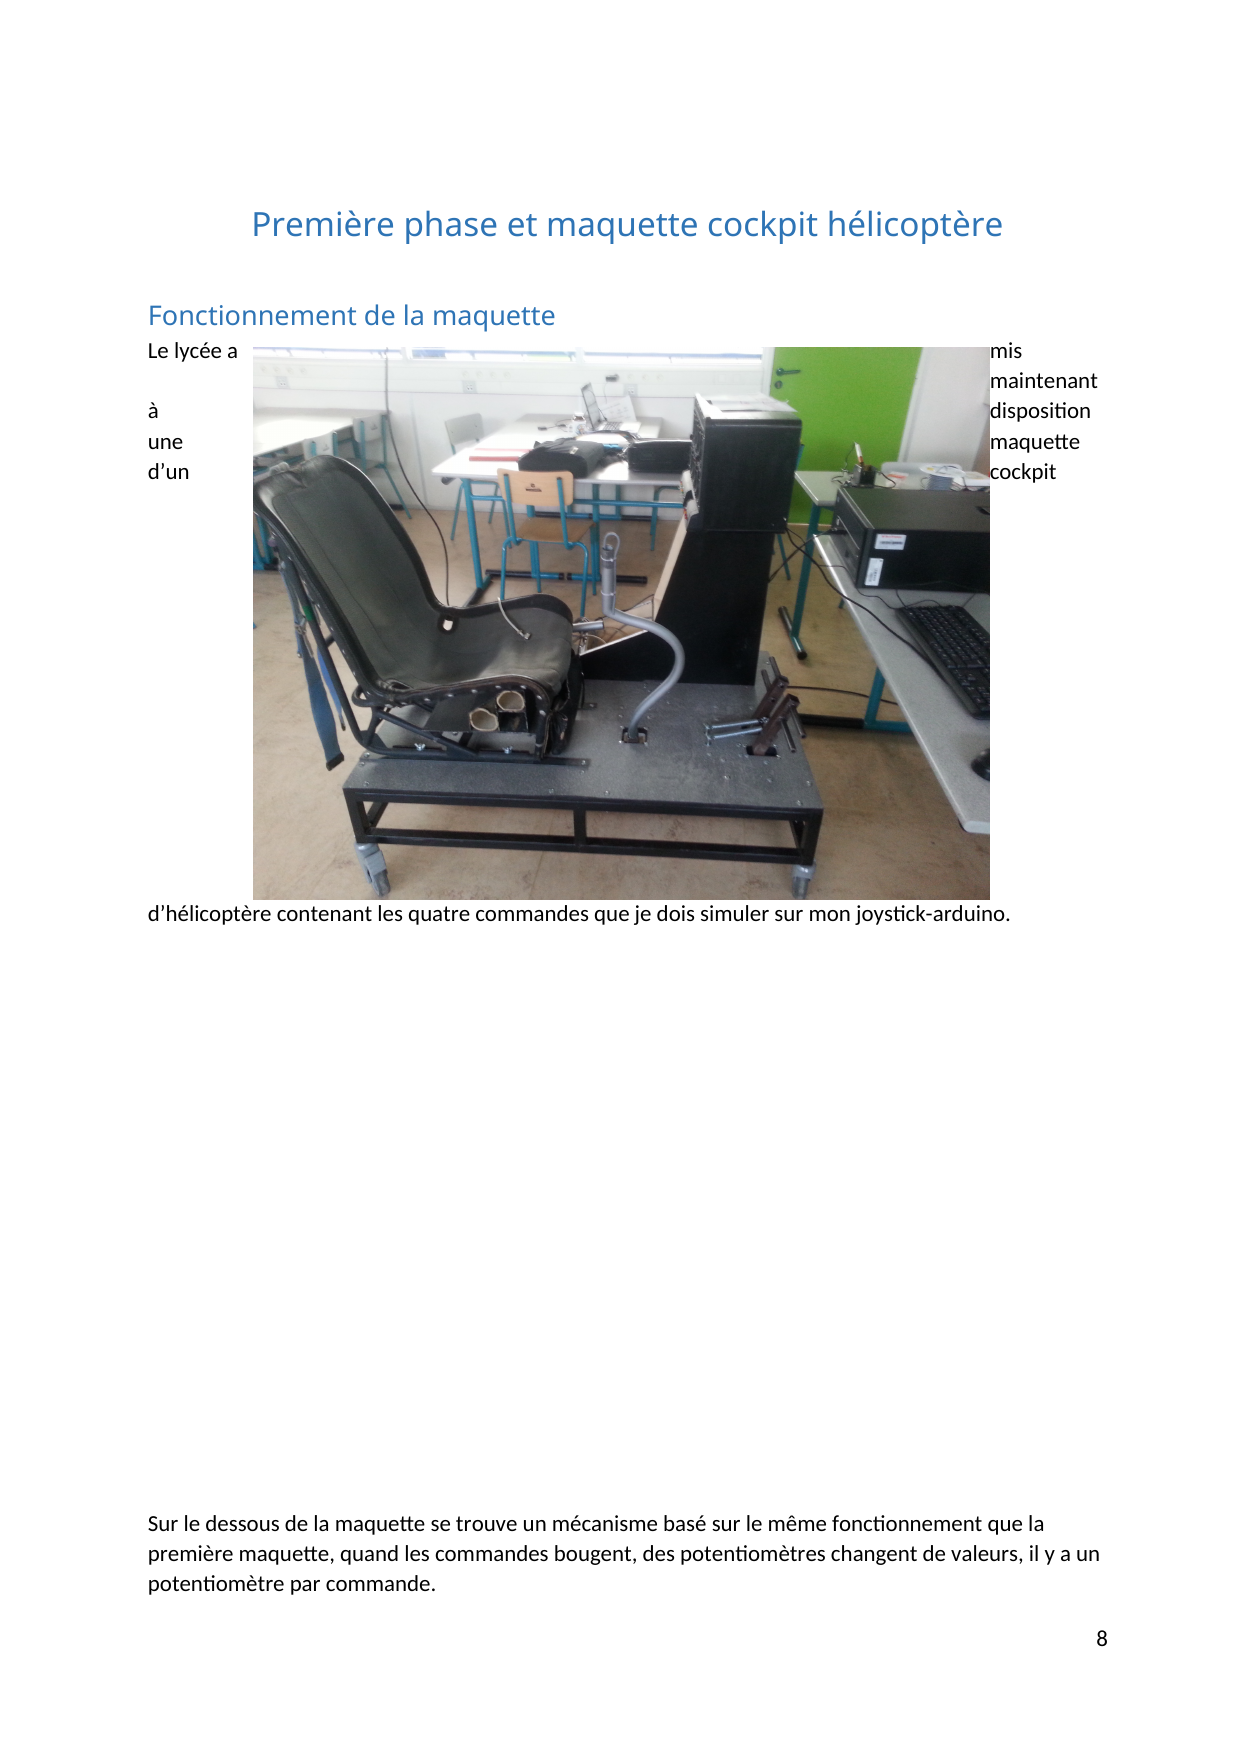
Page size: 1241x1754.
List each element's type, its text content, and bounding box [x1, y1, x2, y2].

picture [253, 347, 990, 900]
subtitle Fonctionnement de la maquette [148, 296, 1107, 333]
text Sur le dessous de la maquette se trouve un mécanisme basé sur le même fonctionnement que la première maquette, quand les commandes bougent, des potentiomètres changent de valeurs, il y a un potentiomètre par commande. [148, 1509, 1107, 1597]
subtitle Première phase et maquette cockpit hélicoptère [148, 201, 1107, 246]
